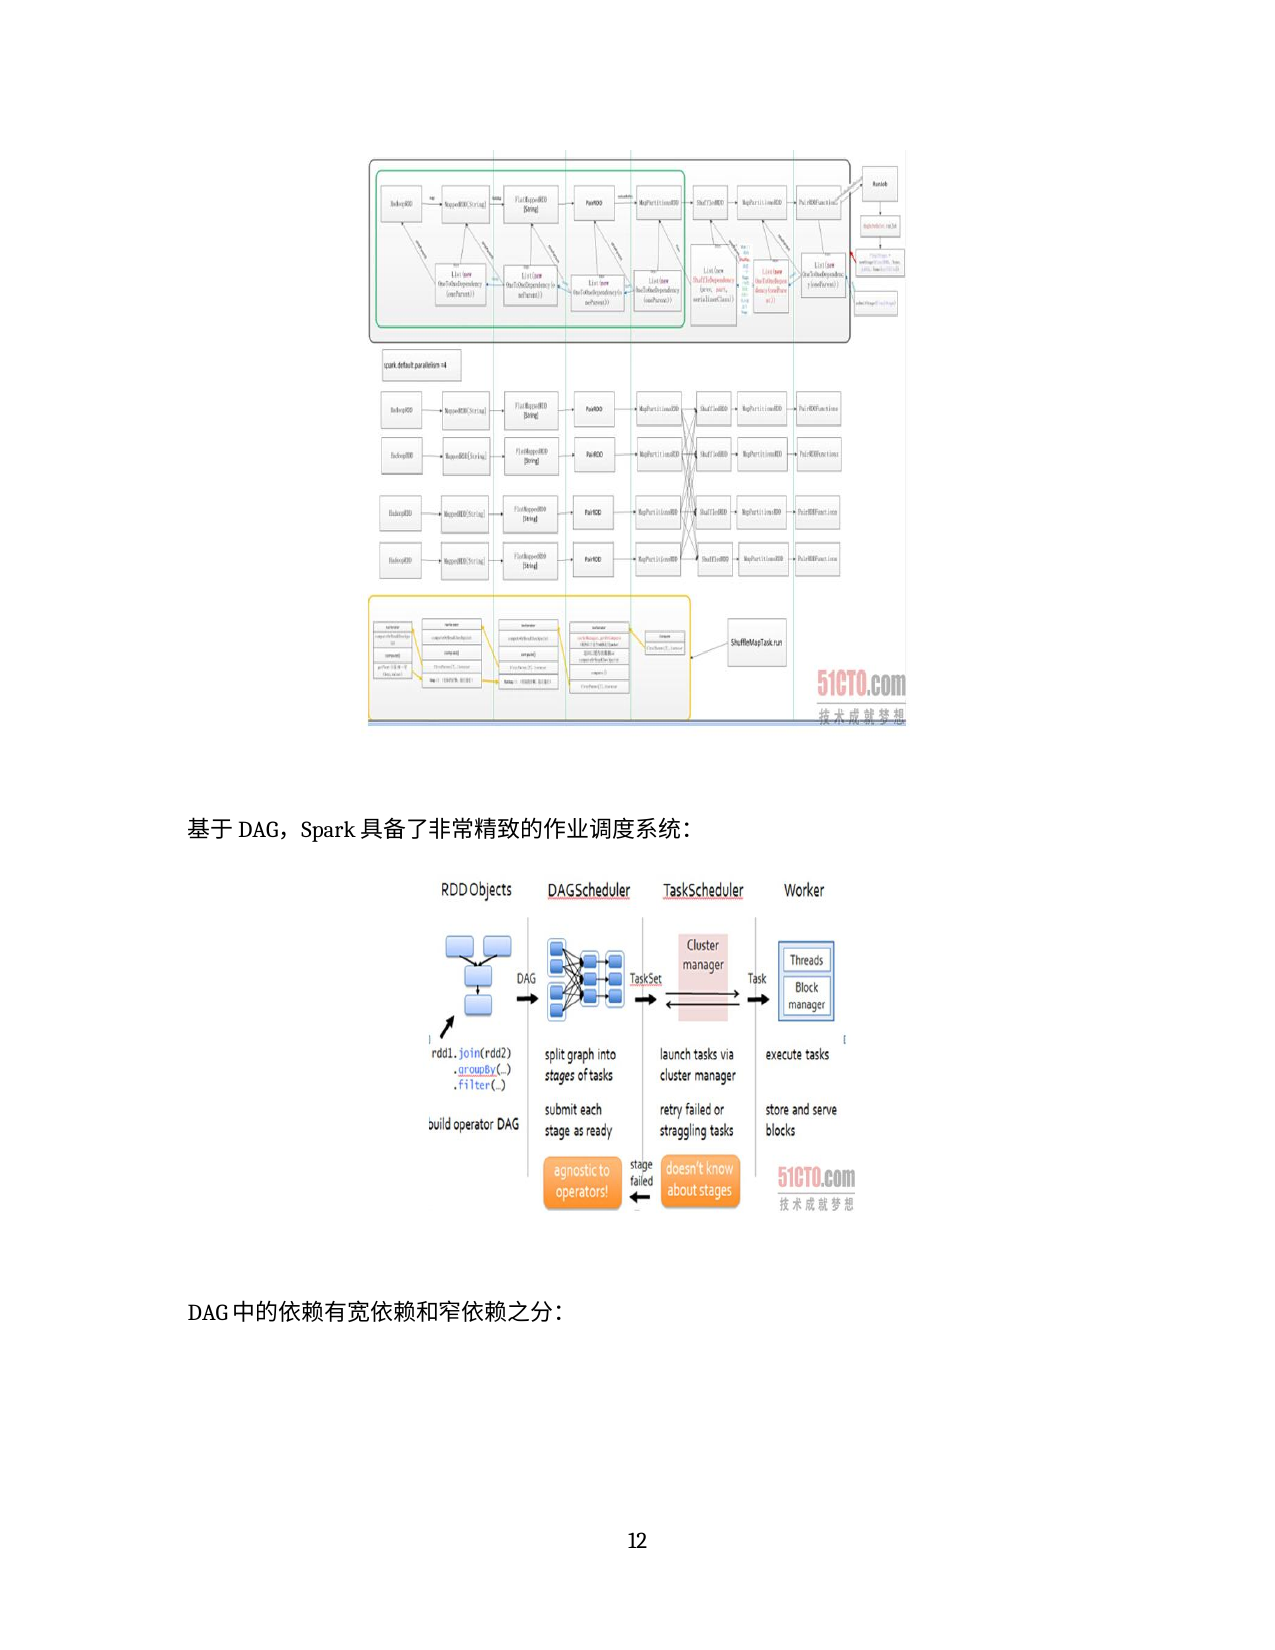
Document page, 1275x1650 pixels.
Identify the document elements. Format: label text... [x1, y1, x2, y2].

text 基于DAG，Spark具备了非常精致的作业调度系统： [187, 811, 1087, 844]
text DAG中的依赖有宽依赖和窄依赖之分： [187, 1293, 1087, 1327]
picture [413, 866, 862, 1223]
picture [361, 150, 914, 741]
